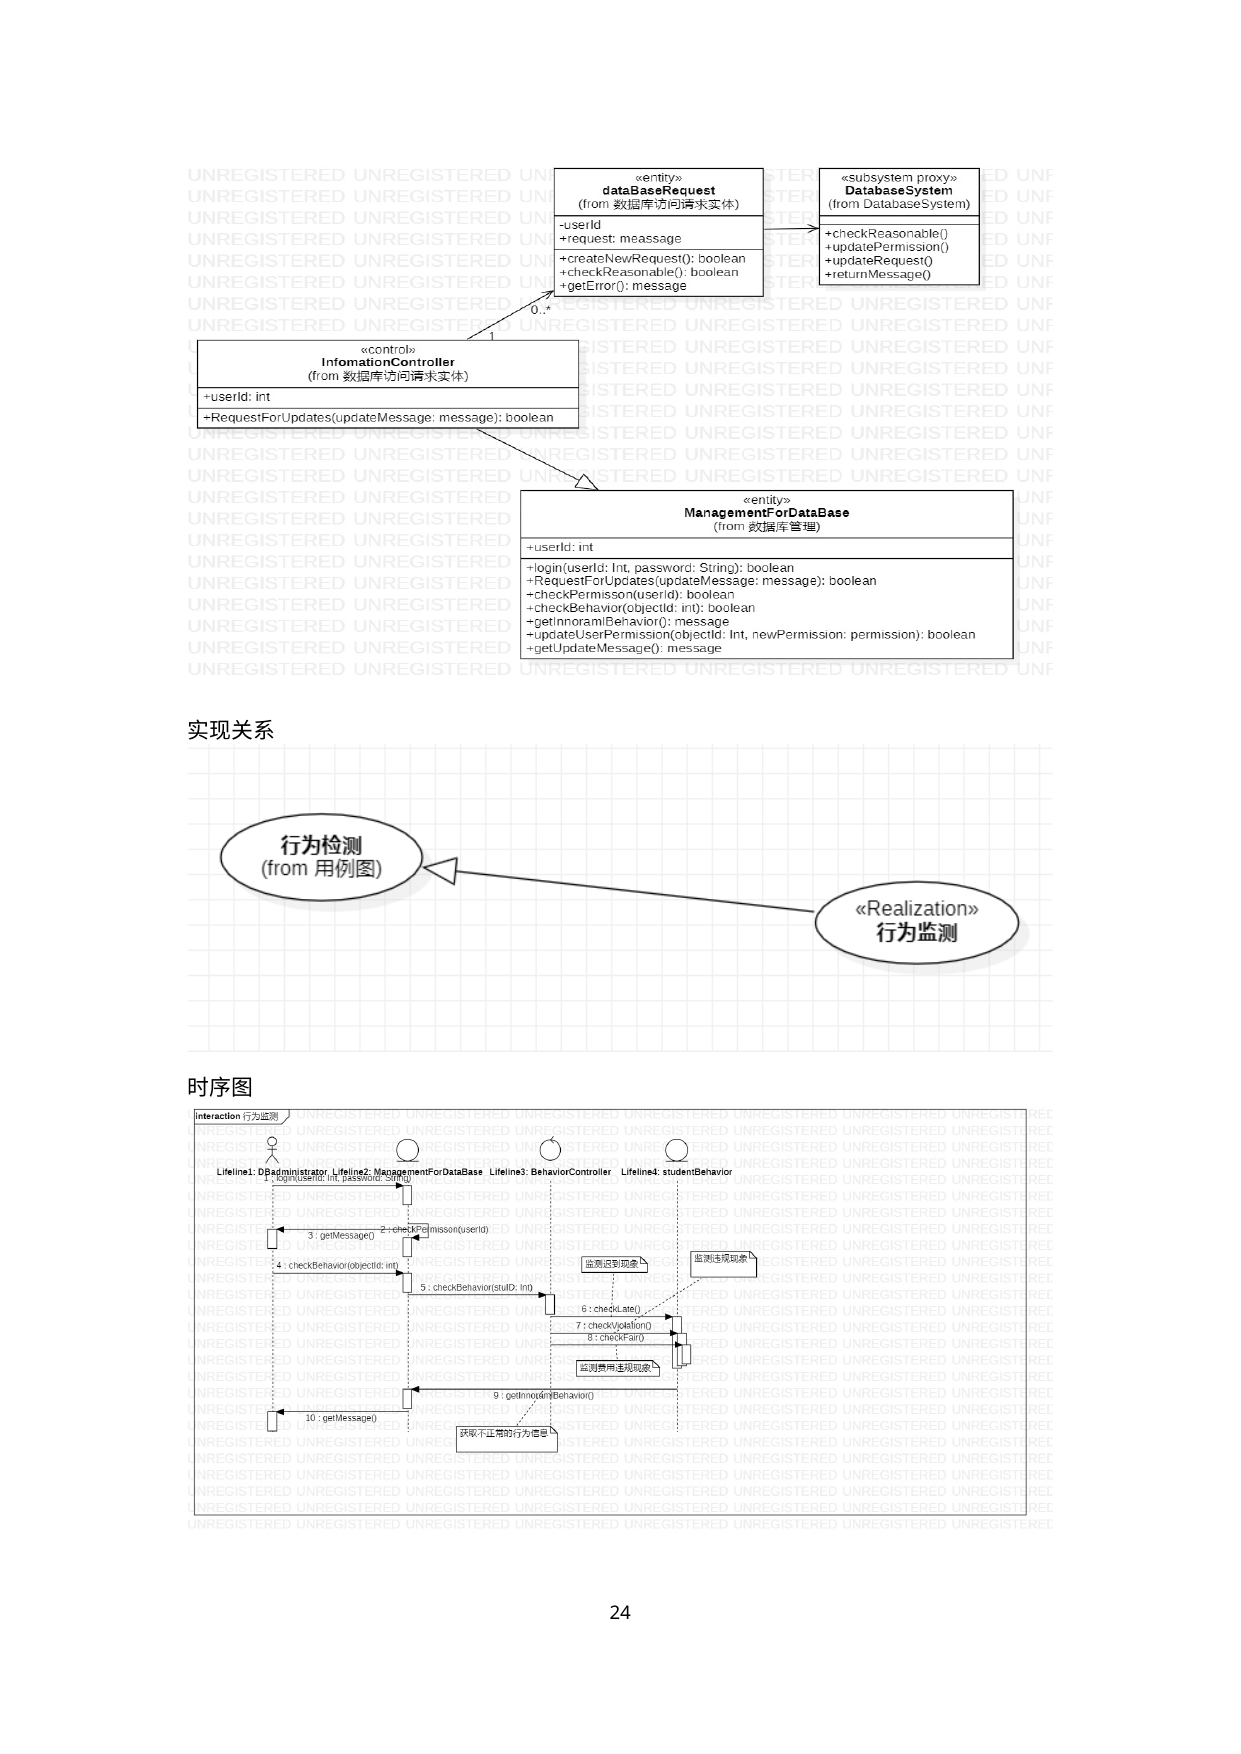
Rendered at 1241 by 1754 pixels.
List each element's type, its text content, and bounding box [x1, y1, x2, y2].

text 实现关系 [187, 712, 1053, 744]
picture [187, 159, 1053, 694]
text 时序图 [187, 1070, 1053, 1102]
picture [187, 1102, 1053, 1542]
picture [187, 744, 1053, 1052]
